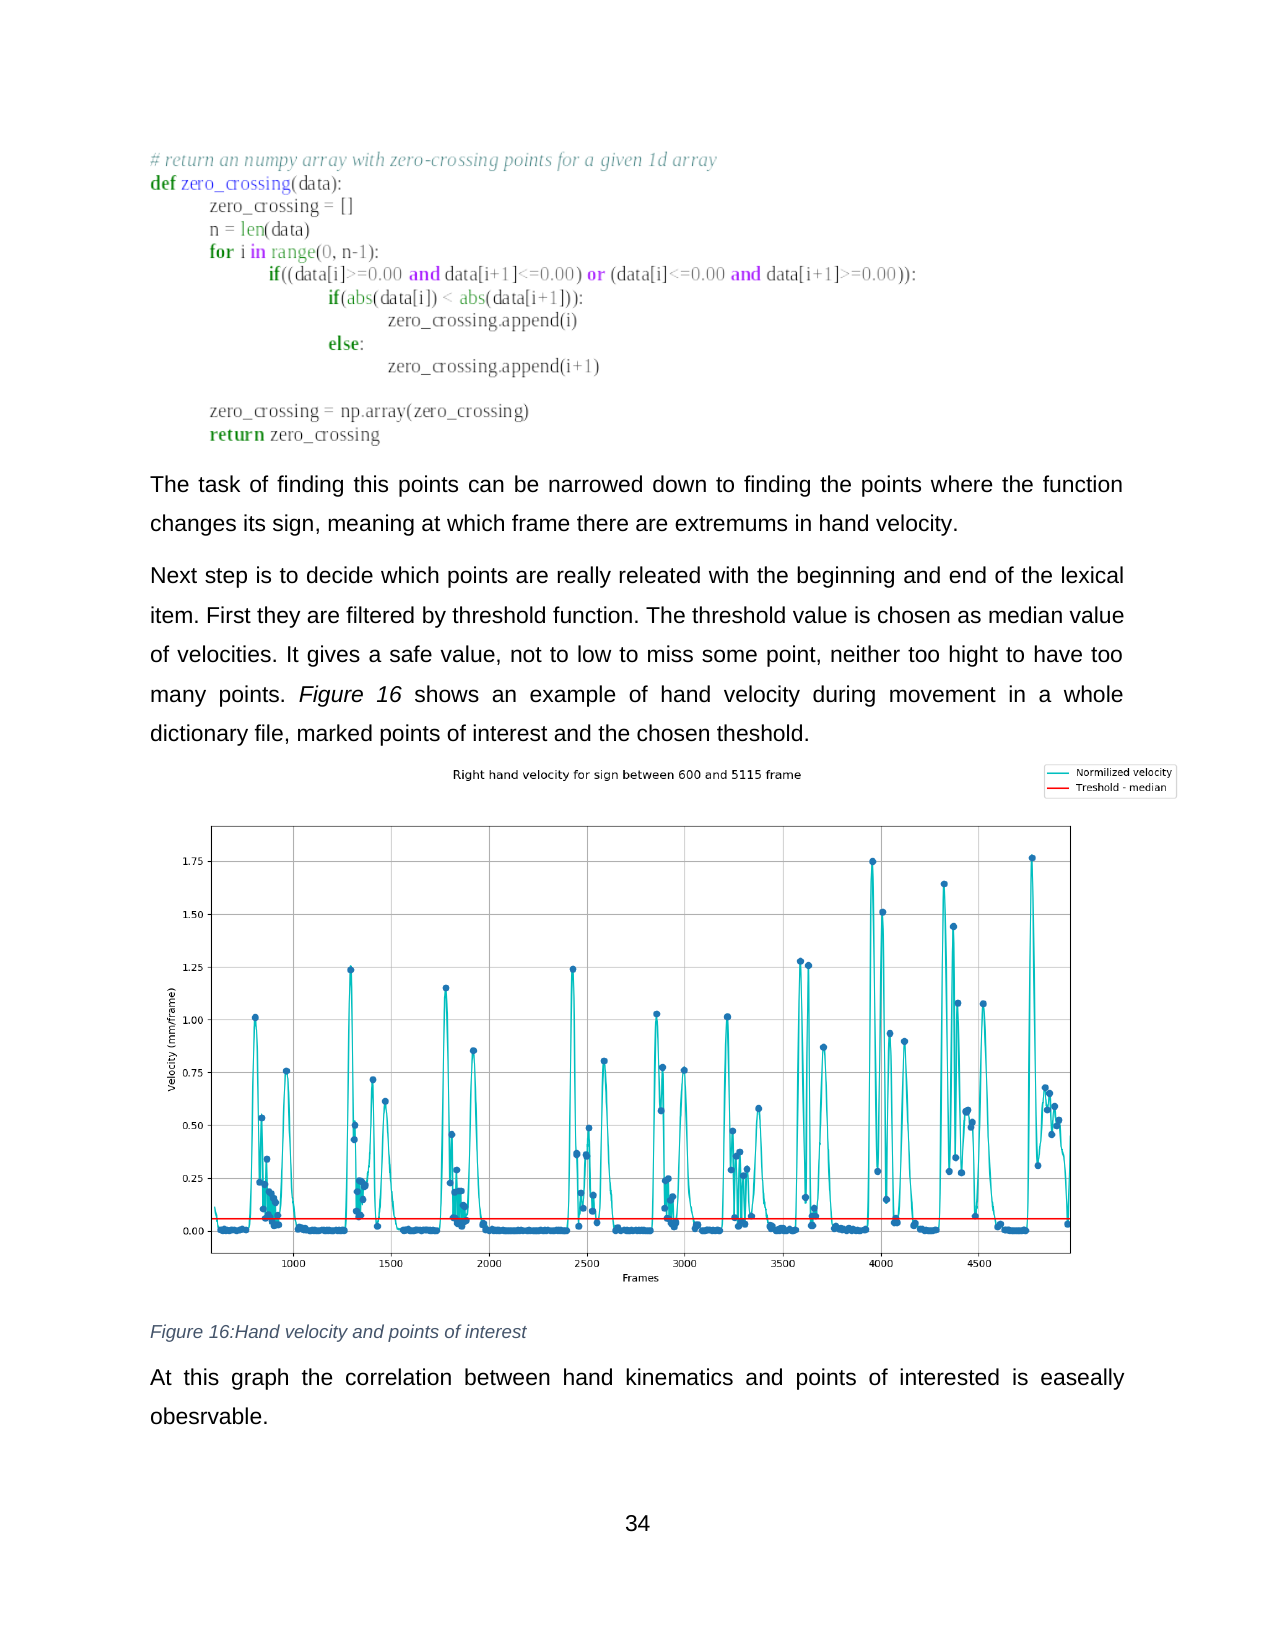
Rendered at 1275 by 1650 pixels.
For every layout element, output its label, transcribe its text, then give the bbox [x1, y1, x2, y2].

text At this graph the correlation between hand kinematics and points of interested is easeally obesrvable. [150, 1364, 1125, 1429]
text The task of finding this points can be narrowed down to finding the points where the function changes its sign, meaning at which frame there are extremums in hand velocity. [150, 471, 1125, 537]
picture [147, 759, 1181, 1296]
text Figure 16:Hand velocity and points of interest [150, 1296, 1125, 1343]
text Next step is to decide which points are really releated with the beginning and end of the lexical item. First they are filtered by threshold function. The threshold value is chosen as median value of velocities. It gives a safe value, not to low to miss some point, neither too hight to have too many points. Figure 16 shows an example of hand velocity during movement in a whole dictionary file, marked points of interest and the chosen theshold. [150, 562, 1125, 747]
